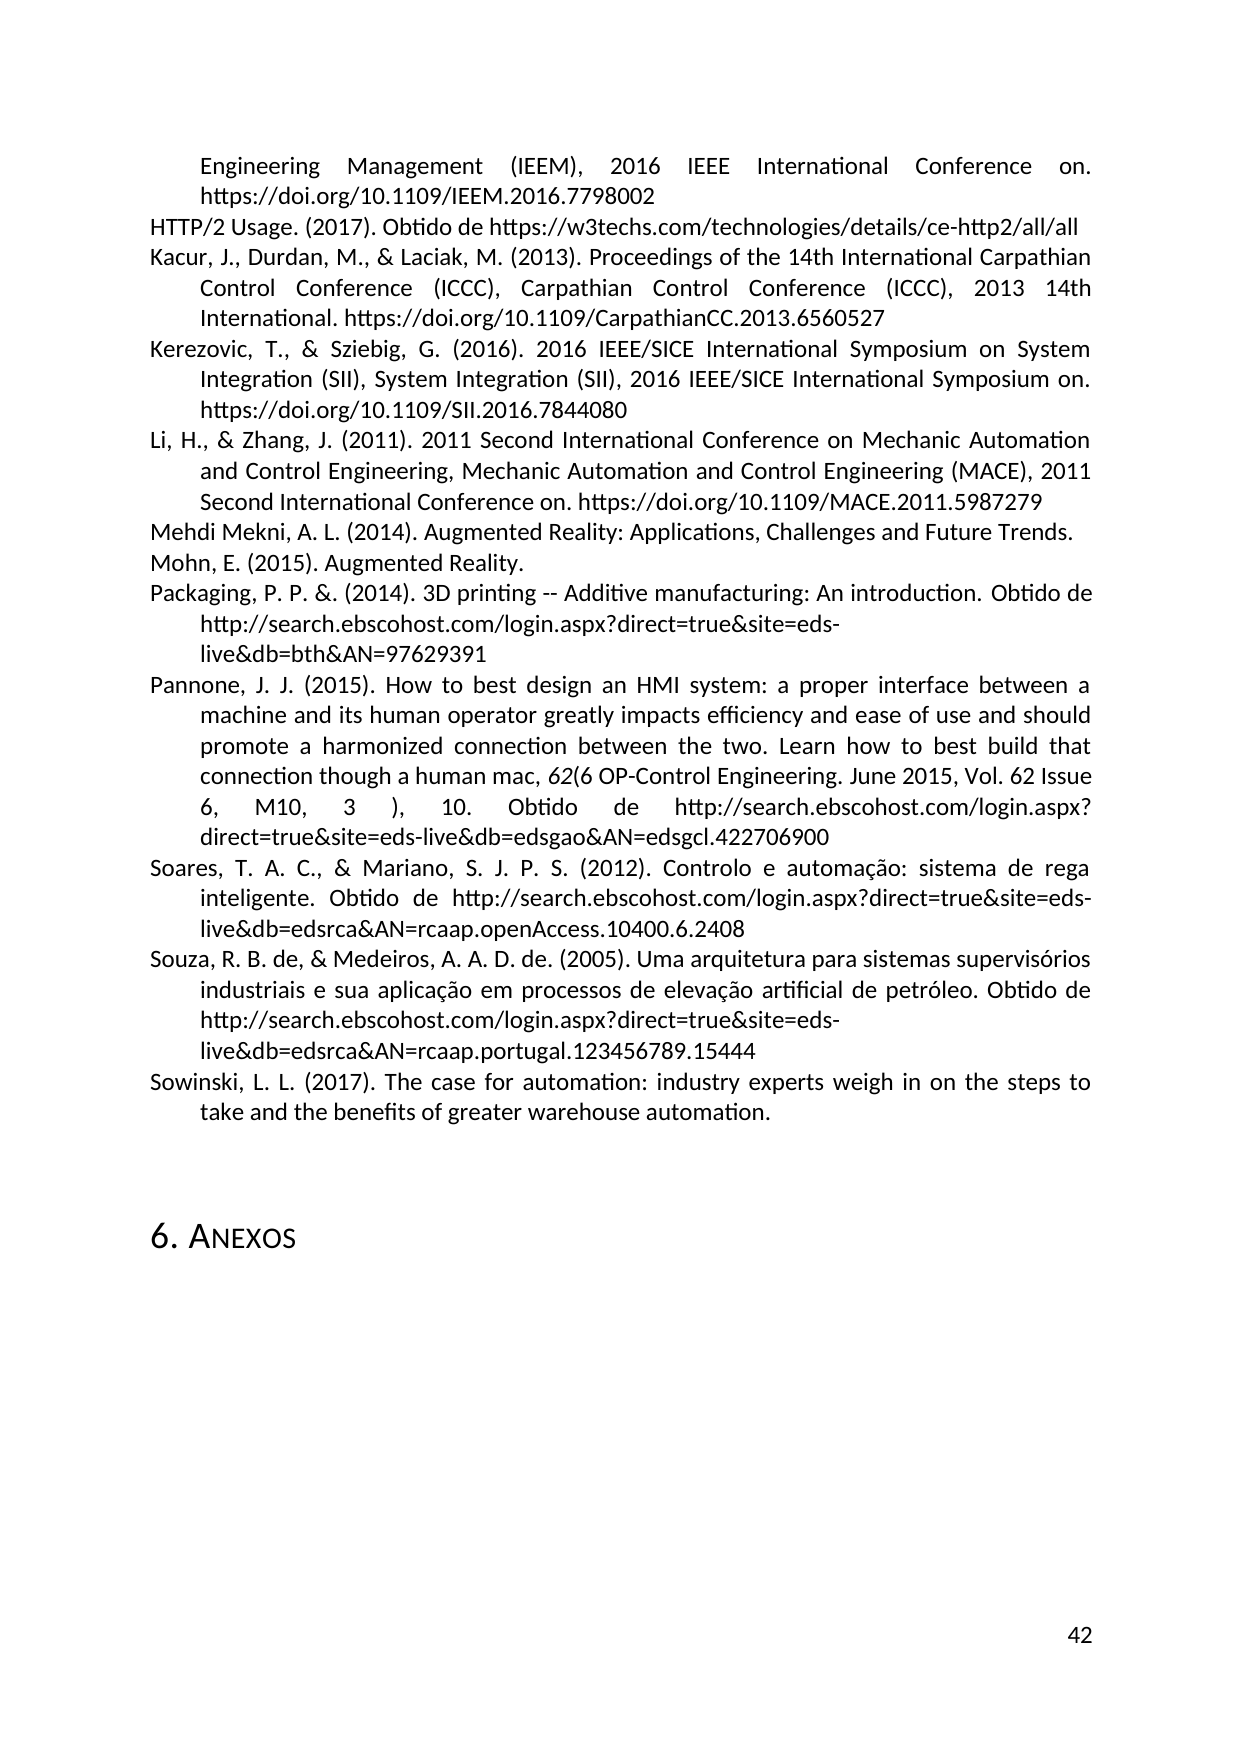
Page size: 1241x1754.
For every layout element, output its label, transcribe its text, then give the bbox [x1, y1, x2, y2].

text Mehdi Mekni, A. L. (2014). Augmented Reality: Applications, Challenges and Future Trends. [150, 516, 1092, 547]
subtitle 6. Anexos [150, 1212, 1092, 1257]
text Kacur, J., Durdan, M., & Laciak, M. (2013). Proceedings of the 14th International Carpathian Control Conference (ICCC), Carpathian Control Conference (ICCC), 2013 14th International. https://doi.org/10.1109/CarpathianCC.2013.6560527 [150, 242, 1092, 333]
text Li, H., & Zhang, J. (2011). 2011 Second International Conference on Mechanic Automation and Control Engineering, Mechanic Automation and Control Engineering (MACE), 2011 Second International Conference on. https://doi.org/10.1109/MACE.2011.5987279 [150, 425, 1092, 516]
text Sowinski, L. L. (2017). The case for automation: industry experts weigh in on the steps to take and the benefits of greater warehouse automation. [150, 1066, 1092, 1127]
text Souza, R. B. de, & Medeiros, A. A. D. de. (2005). Uma arquitetura para sistemas supervisórios industriais e sua aplicação em processos de elevação artificial de petróleo. Obtido de http://search.ebscohost.com/login.aspx?direct=true&site=eds-live&db=edsrca&AN=rcaap.portugal.123456789.15444 [150, 943, 1092, 1066]
text Pannone, J. J. (2015). How to best design an HMI system: a proper interface between a machine and its human operator greatly impacts efficiency and ease of use and should promote a harmonized connection between the two. Learn how to best build that connection though a human mac, 62(6 OP-Control Engineering. June 2015, Vol. 62 Issue 6, M10, 3 ), 10. Obtido de http://search.ebscohost.com/login.aspx?direct=true&site=eds-live&db=edsgao&AN=edsgcl.422706900 [150, 669, 1092, 852]
text HTTP/2 Usage. (2017). Obtido de https://w3techs.com/technologies/details/ce-http2/all/all [150, 211, 1092, 242]
text Kerezovic, T., & Sziebig, G. (2016). 2016 IEEE/SICE International Symposium on System Integration (SII), System Integration (SII), 2016 IEEE/SICE International Symposium on. https://doi.org/10.1109/SII.2016.7844080 [150, 333, 1092, 425]
text Soares, T. A. C., & Mariano, S. J. P. S. (2012). Controlo e automação: sistema de rega inteligente. Obtido de http://search.ebscohost.com/login.aspx?direct=true&site=eds-live&db=edsrca&AN=rcaap.openAccess.10400.6.2408 [150, 852, 1092, 943]
text Packaging, P. P. &. (2014). 3D printing -- Additive manufacturing: An introduction. Obtido de http://search.ebscohost.com/login.aspx?direct=true&site=eds-live&db=bth&AN=97629391 [150, 577, 1092, 669]
text Mohn, E. (2015). Augmented Reality. [150, 547, 1092, 577]
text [150, 150, 1092, 211]
